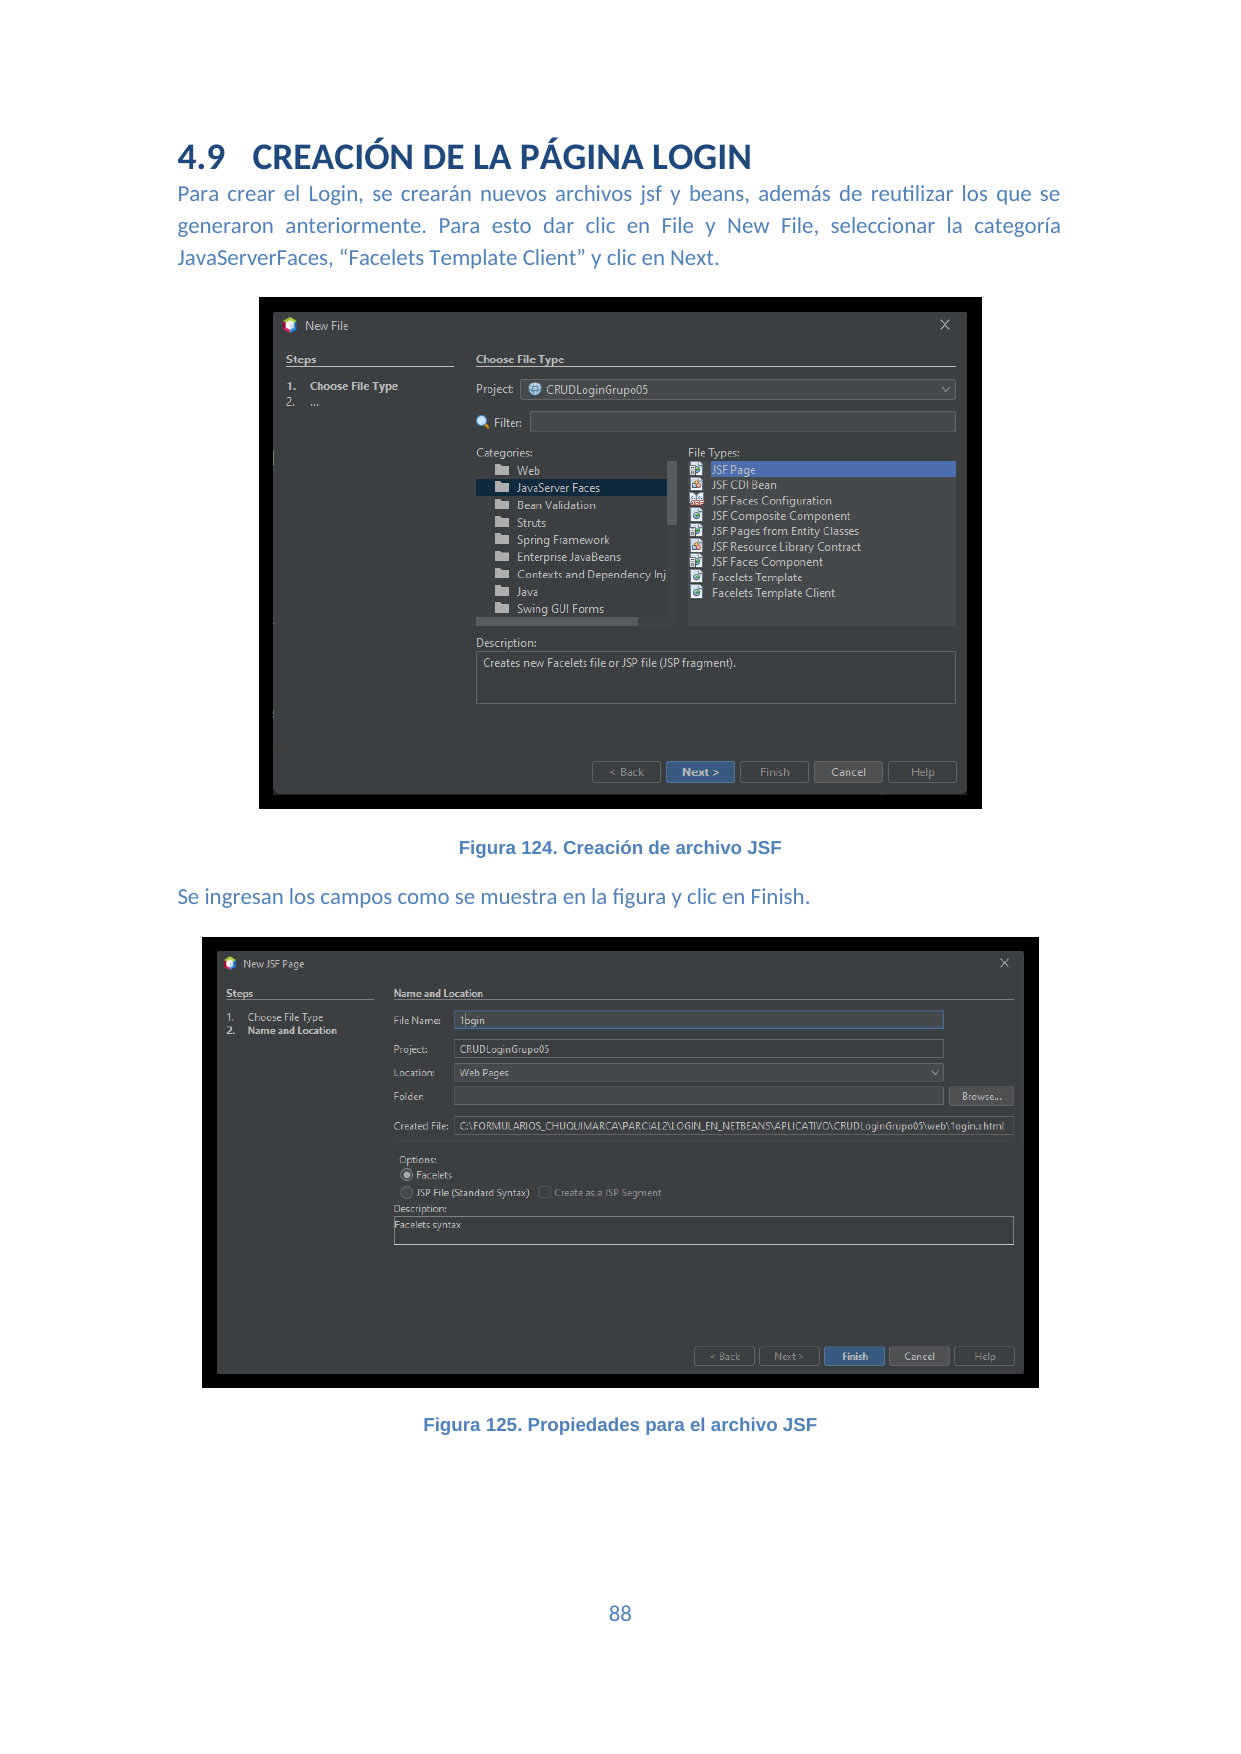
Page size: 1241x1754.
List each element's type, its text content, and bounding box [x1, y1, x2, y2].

text Se ingresan los campos como se muestra en la figura y clic en Finish. [177, 882, 1063, 911]
picture [273, 312, 967, 795]
text Para crear el Login, se crearán nuevos archivos jsf y beans, además de reutilizar los que se generaron anteriormente. Para esto dar clic en File y New File, seleccionar la categoría JavaServerFaces, “Facelets Template Client” y clic en Next. [177, 179, 1063, 271]
subtitle CREACIÓN DE LA PÁGINA LOGIN [177, 133, 1063, 179]
picture [217, 951, 1024, 1374]
